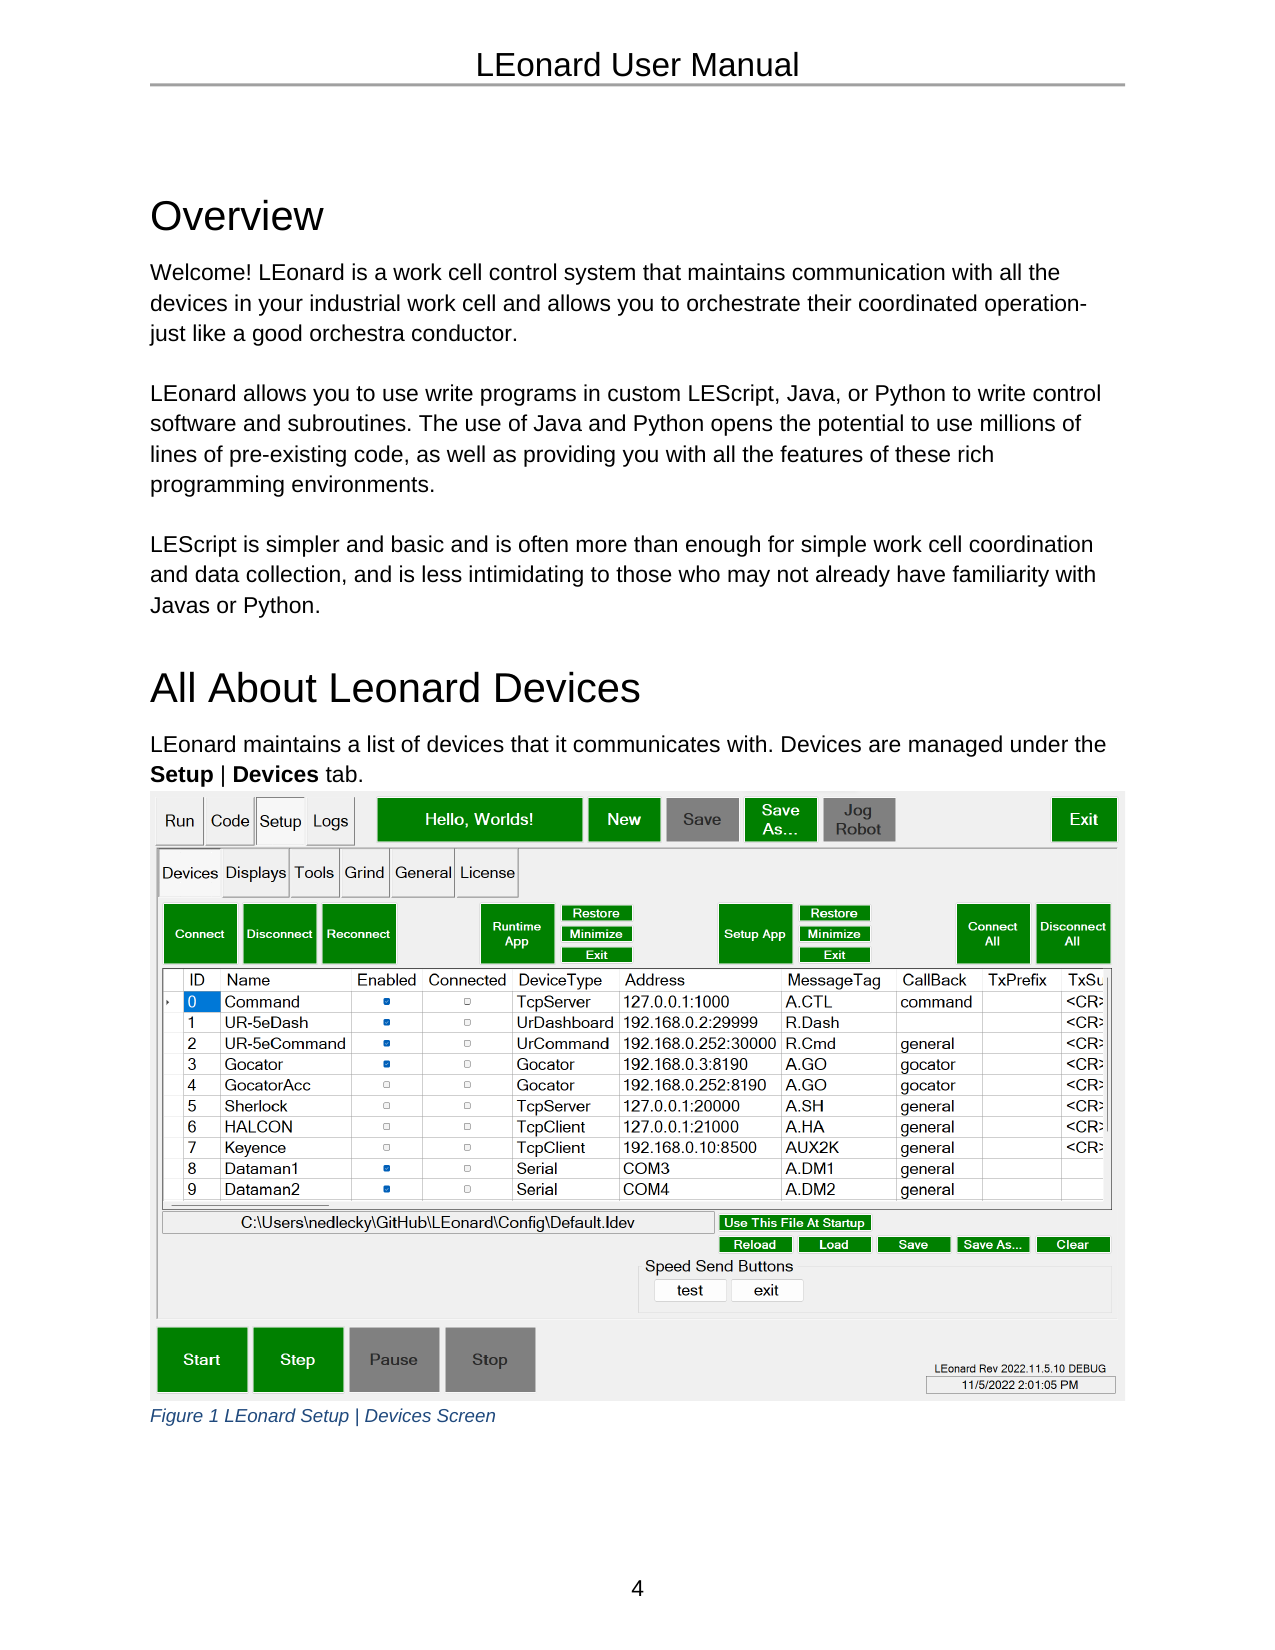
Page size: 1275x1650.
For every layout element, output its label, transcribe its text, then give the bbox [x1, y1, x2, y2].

text LEScript is simpler and basic and is often more than enough for simple work cell coordination and data collection, and is less intimidating to those who may not already have familiarity with Javas or Python. [150, 531, 1125, 618]
picture [150, 791, 1125, 1401]
text LEonard maintains a list of devices that it communicates with. Devices are managed under the Setup | Devices tab. [150, 731, 1125, 788]
text Welcome! LEonard is a work cell control system that maintains communication with all the devices in your industrial work cell and allows you to orchestrate their coordinated operation- just like a good orchestra conductor. [150, 259, 1125, 346]
subtitle All About Leonard Devices [150, 663, 1125, 711]
text LEonard allows you to use write programs in custom LEScript, Java, or Python to write control software and subroutines. The use of Java and Python opens the potential to use millions of lines of pre-existing code, as well as providing you with all the features of these rich programming environments. [150, 380, 1125, 497]
subtitle Overview [150, 192, 1125, 239]
